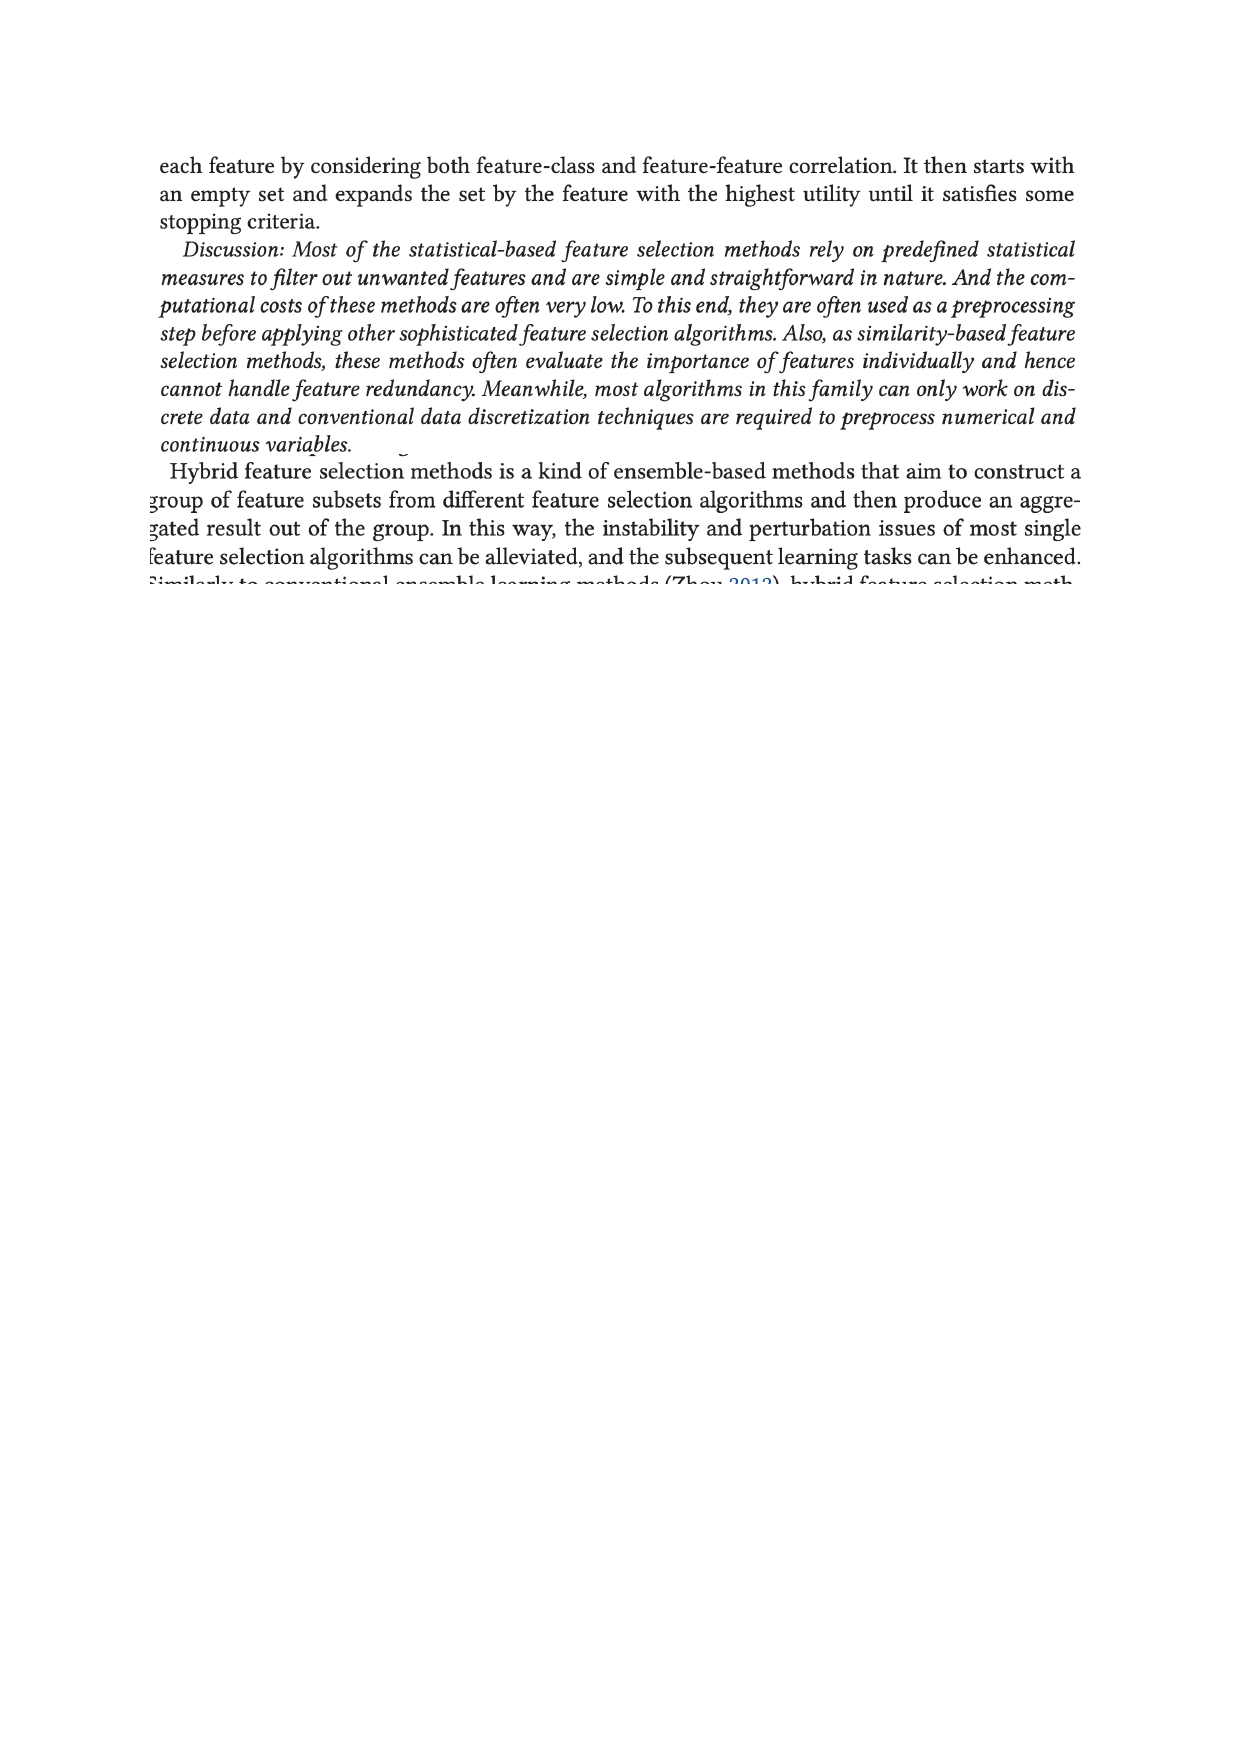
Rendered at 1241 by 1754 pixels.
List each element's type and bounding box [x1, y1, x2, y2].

picture [150, 150, 1091, 584]
